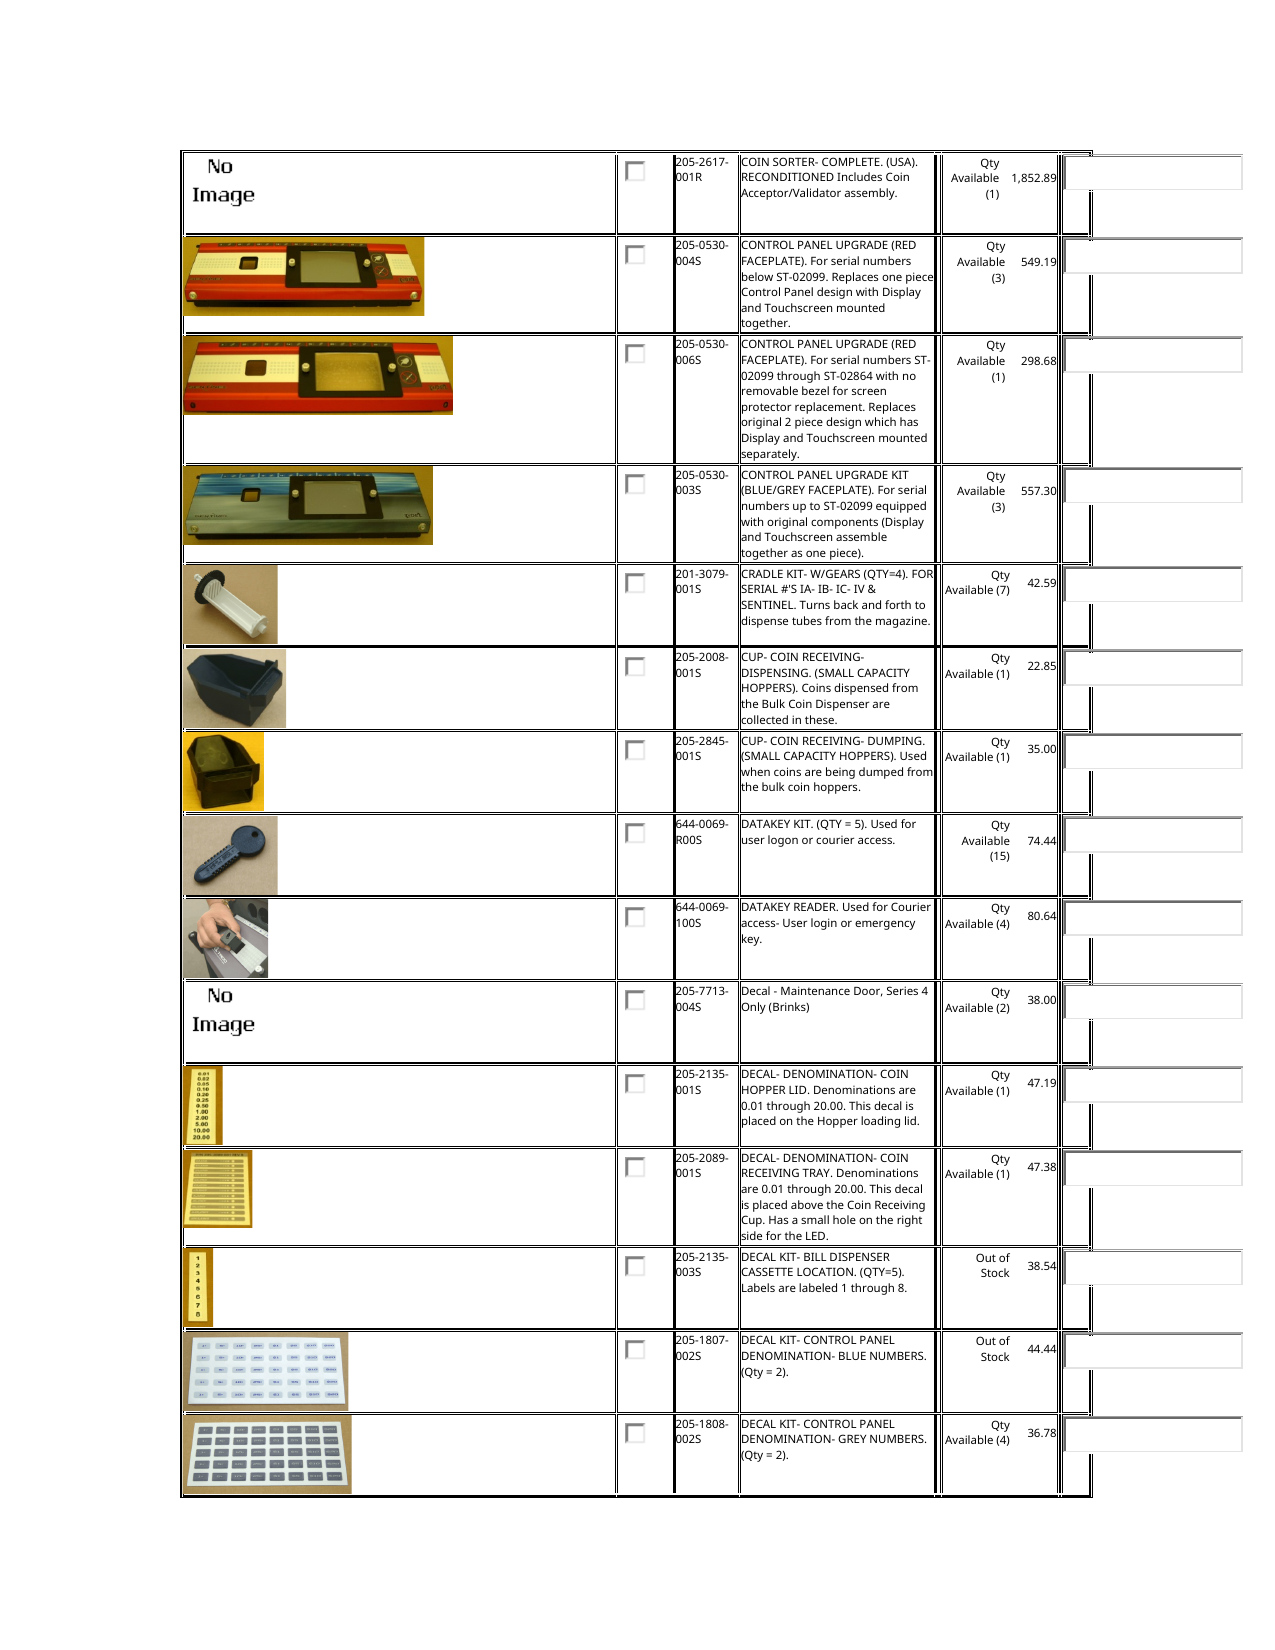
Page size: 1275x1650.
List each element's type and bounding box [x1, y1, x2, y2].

picture [182, 816, 278, 895]
picture [182, 336, 453, 415]
picture [182, 899, 269, 978]
picture [182, 466, 433, 545]
picture [182, 1066, 223, 1145]
picture [182, 732, 264, 811]
picture [182, 649, 287, 728]
picture [182, 153, 261, 232]
picture [182, 237, 425, 316]
table_header [177, 148, 1098, 1500]
picture [182, 1150, 253, 1228]
picture [182, 1415, 352, 1494]
picture [182, 1332, 349, 1411]
picture [182, 983, 261, 1062]
picture [182, 565, 278, 644]
picture [182, 1248, 214, 1327]
